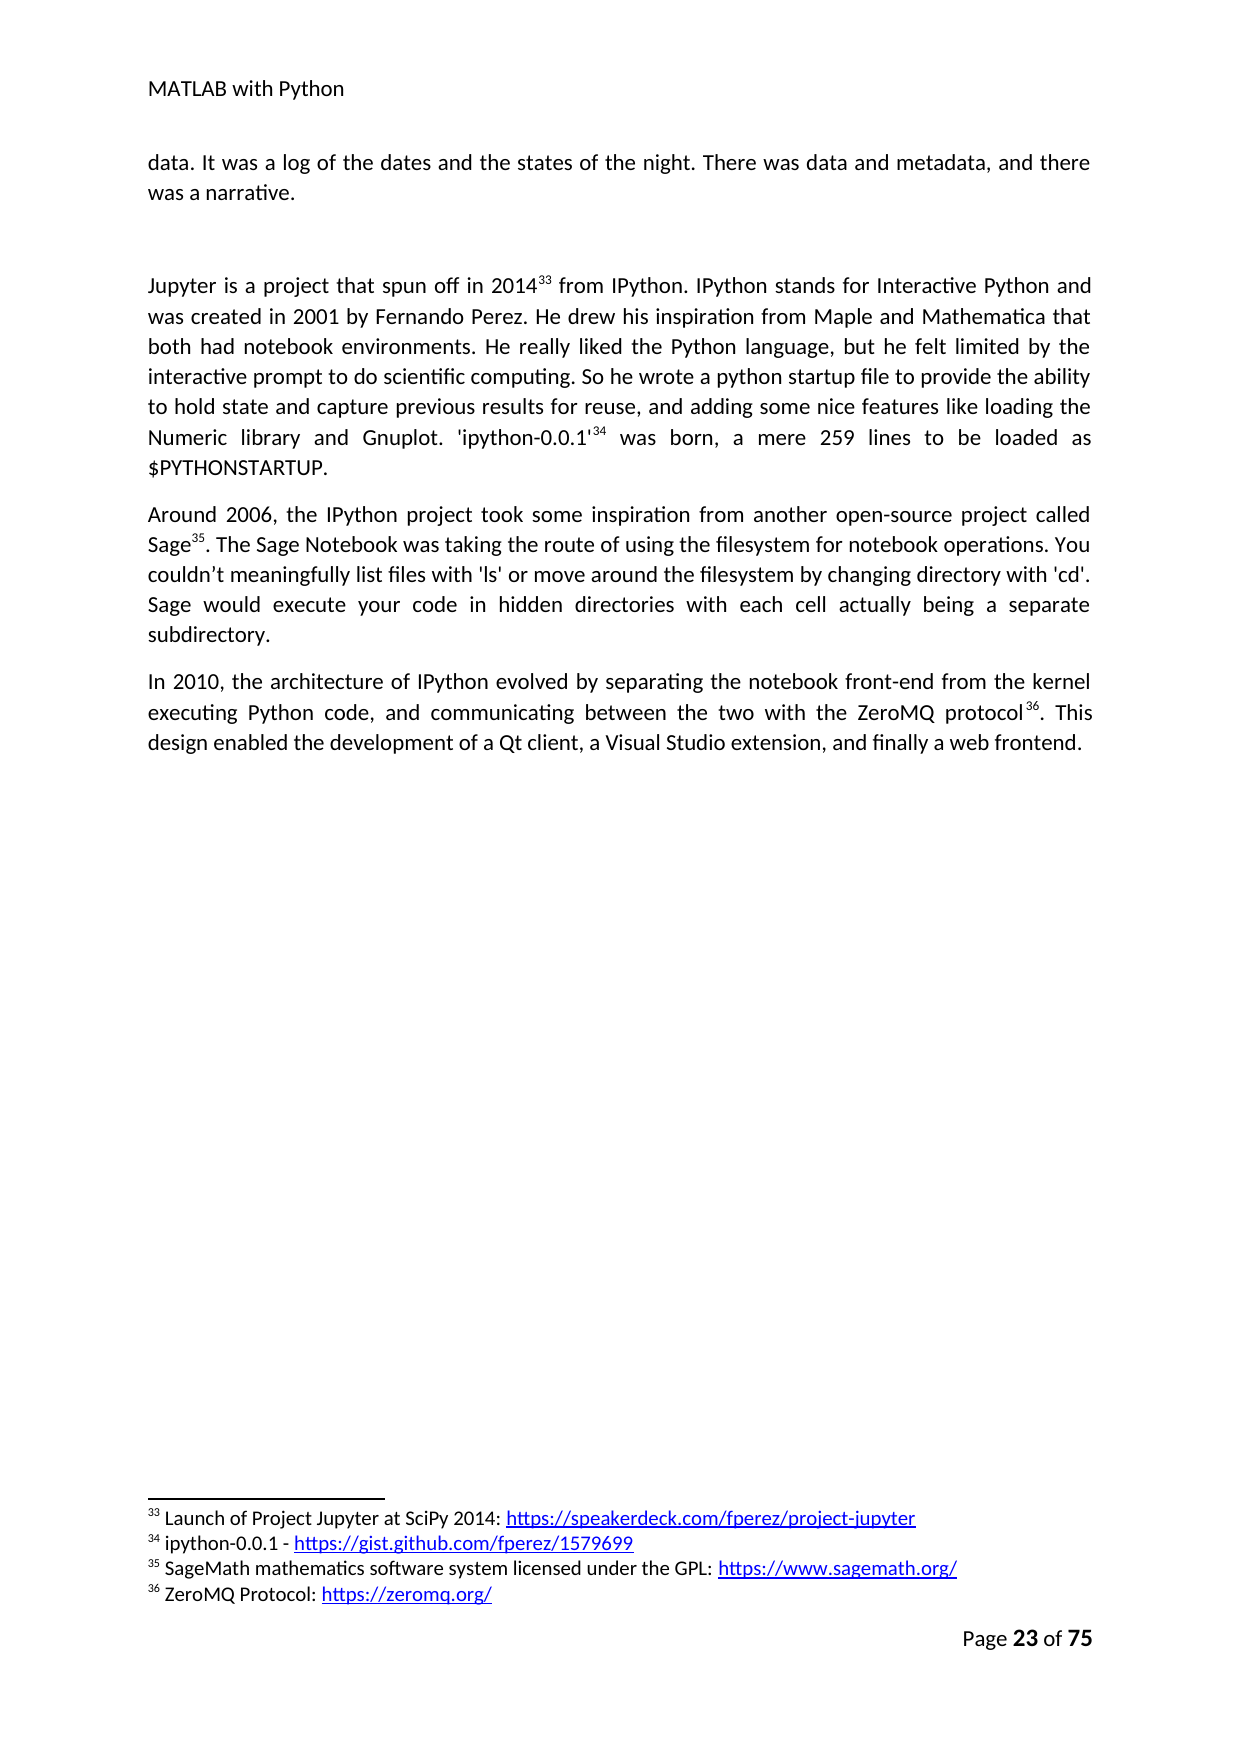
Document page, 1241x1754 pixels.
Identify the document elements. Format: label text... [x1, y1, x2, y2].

text Jupyter is a project that spun off in 2014 from IPython. IPython stands for Interactive Python and was created in 2001 by Fernando Perez. He drew his inspiration from Maple and Mathematica that both had notebook environments. He really liked the Python language, but he felt limited by the interactive prompt to do scientific computing. So he wrote a python startup file to provide the ability to hold state and capture previous results for reuse, and adding some nice features like loading the Numeric library and Gnuplot. 'ipython-0.0.1' was born, a mere 259 lines to be loaded as $PYTHONSTARTUP. [148, 272, 1093, 481]
text In 2010, the architecture of IPython evolved by separating the notebook front-end from the kernel executing Python code, and communicating between the two with the ZeroMQ protocol. This design enabled the development of a Qt client, a Visual Studio extension, and finally a web frontend. [148, 667, 1093, 756]
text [148, 148, 1093, 206]
text Around 2006, the IPython project took some inspiration from another open-source project called Sage. The Sage Notebook was taking the route of using the filesystem for notebook operations. You couldn’t meaningfully list files with 'ls' or move around the filesystem by changing directory with 'cd'. Sage would execute your code in hidden directories with each cell actually being a separate subdirectory. [148, 500, 1093, 648]
